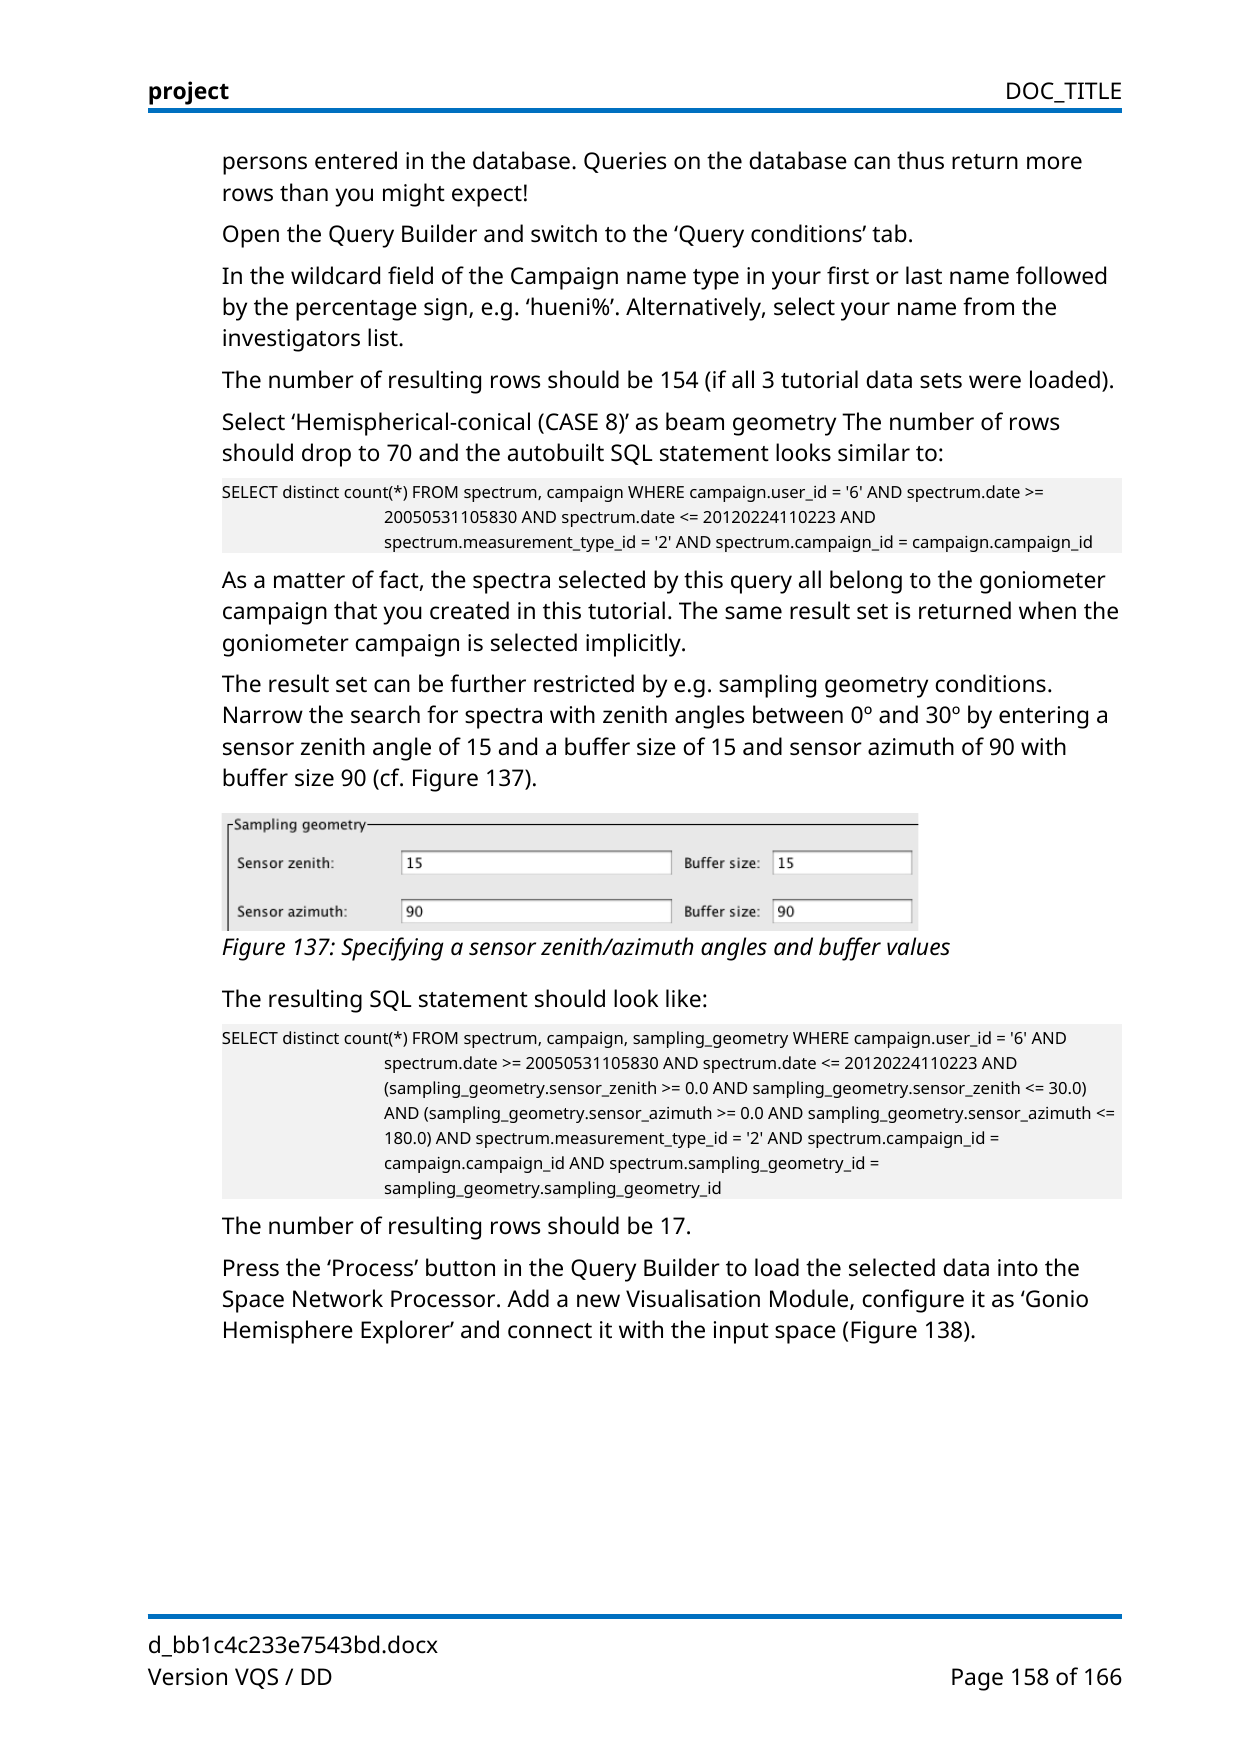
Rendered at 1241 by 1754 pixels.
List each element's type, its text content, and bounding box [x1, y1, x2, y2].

text The resulting SQL statement should look like: [222, 983, 1122, 1014]
picture [221, 813, 919, 931]
text The number of resulting rows should be 17. [222, 1210, 1122, 1241]
text As a matter of fact, the spectra selected by this query all belong to the goniometer campaign that you created in this tutorial. The same result set is returned when the goniometer campaign is selected implicitly. [222, 564, 1122, 658]
text Open the Query Builder and switch to the ‘Query conditions’ tab. [222, 218, 1122, 249]
text SELECT distinct count(*) FROM spectrum, campaign WHERE campaign.user_id = '6' AND spectrum.date >= 20050531105830 AND spectrum.date <= 20120224110223 AND spectrum.measurement_type_id = '2' AND spectrum.campaign_id = campaign.campaign_id [222, 478, 1122, 553]
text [222, 145, 1122, 208]
text In the wildcard field of the Campaign name type in your first or last name followed by the percentage sign, e.g. ‘hueni%’. Alternatively, select your name from the investigators list. [222, 260, 1122, 353]
text Select ‘Hemispherical-conical (CASE 8)’ as beam geometry The number of rows should drop to 70 and the autobuilt SQL statement looks similar to: [222, 406, 1122, 468]
text SELECT distinct count(*) FROM spectrum, campaign, sampling_geometry WHERE campaign.user_id = '6' AND spectrum.date >= 20050531105830 AND spectrum.date <= 20120224110223 AND (sampling_geometry.sensor_zenith >= 0.0 AND sampling_geometry.sensor_zenith <= 30.0) AND (sampling_geometry.sensor_azimuth >= 0.0 AND sampling_geometry.sensor_azimuth <= 180.0) AND spectrum.measurement_type_id = '2' AND spectrum.campaign_id = campaign.campaign_id AND spectrum.sampling_geometry_id = sampling_geometry.sampling_geometry_id [222, 1024, 1122, 1199]
text The number of resulting rows should be 154 (if all 3 tutorial data sets were loaded). [222, 364, 1122, 395]
